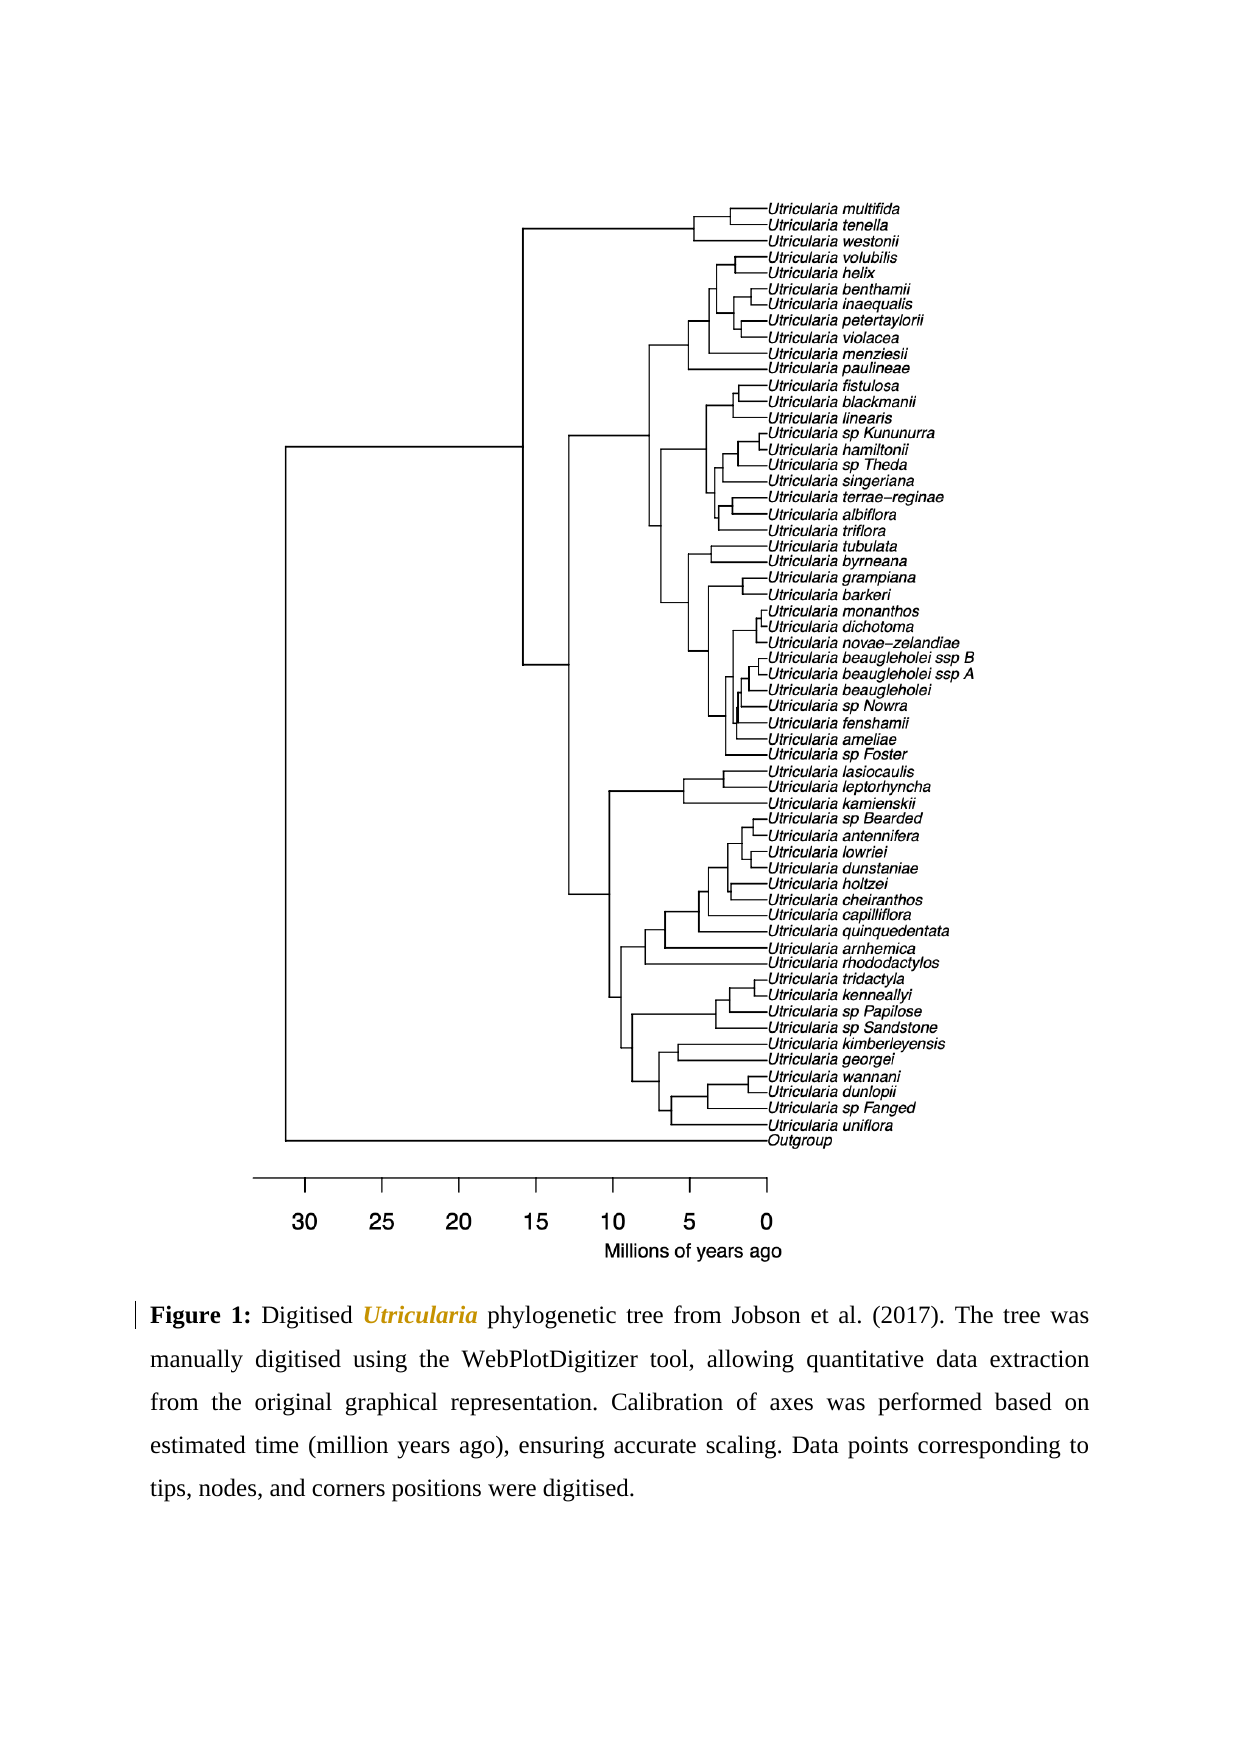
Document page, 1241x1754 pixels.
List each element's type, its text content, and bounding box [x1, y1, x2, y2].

picture [150, 150, 1091, 1288]
text Figure 1: Digitised Utricularia phylogenetic tree from Jobson et al. (2017). The tree was manually digitised using the WebPlotDigitizer tool, allowing quantitative data extraction from the original graphical representation. Calibration of axes was performed based on estimated time (million years ago), ensuring accurate scaling. Data points corresponding to tips, nodes, and corners positions were digitised. [150, 1301, 1090, 1502]
